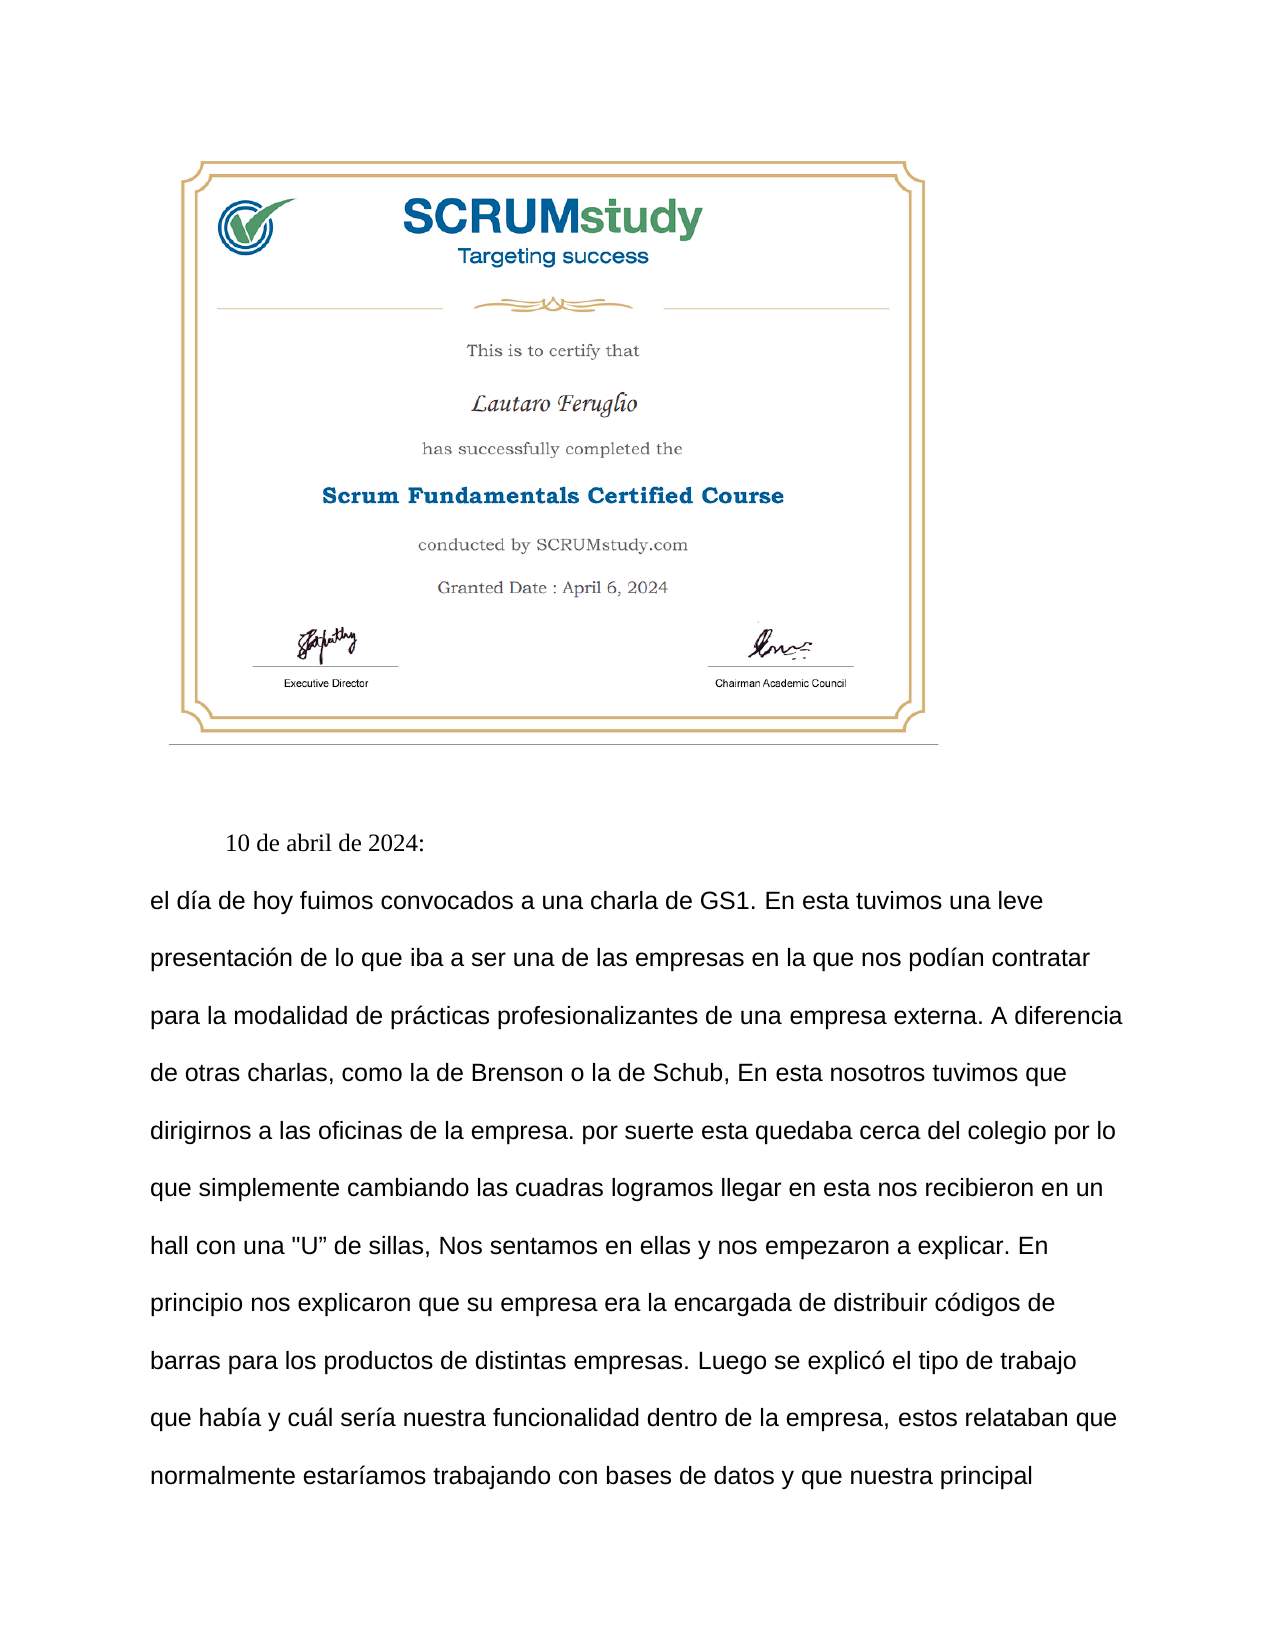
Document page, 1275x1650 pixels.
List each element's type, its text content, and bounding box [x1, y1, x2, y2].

text 10 de abril de 2024: [150, 828, 1125, 857]
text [150, 886, 1125, 1489]
